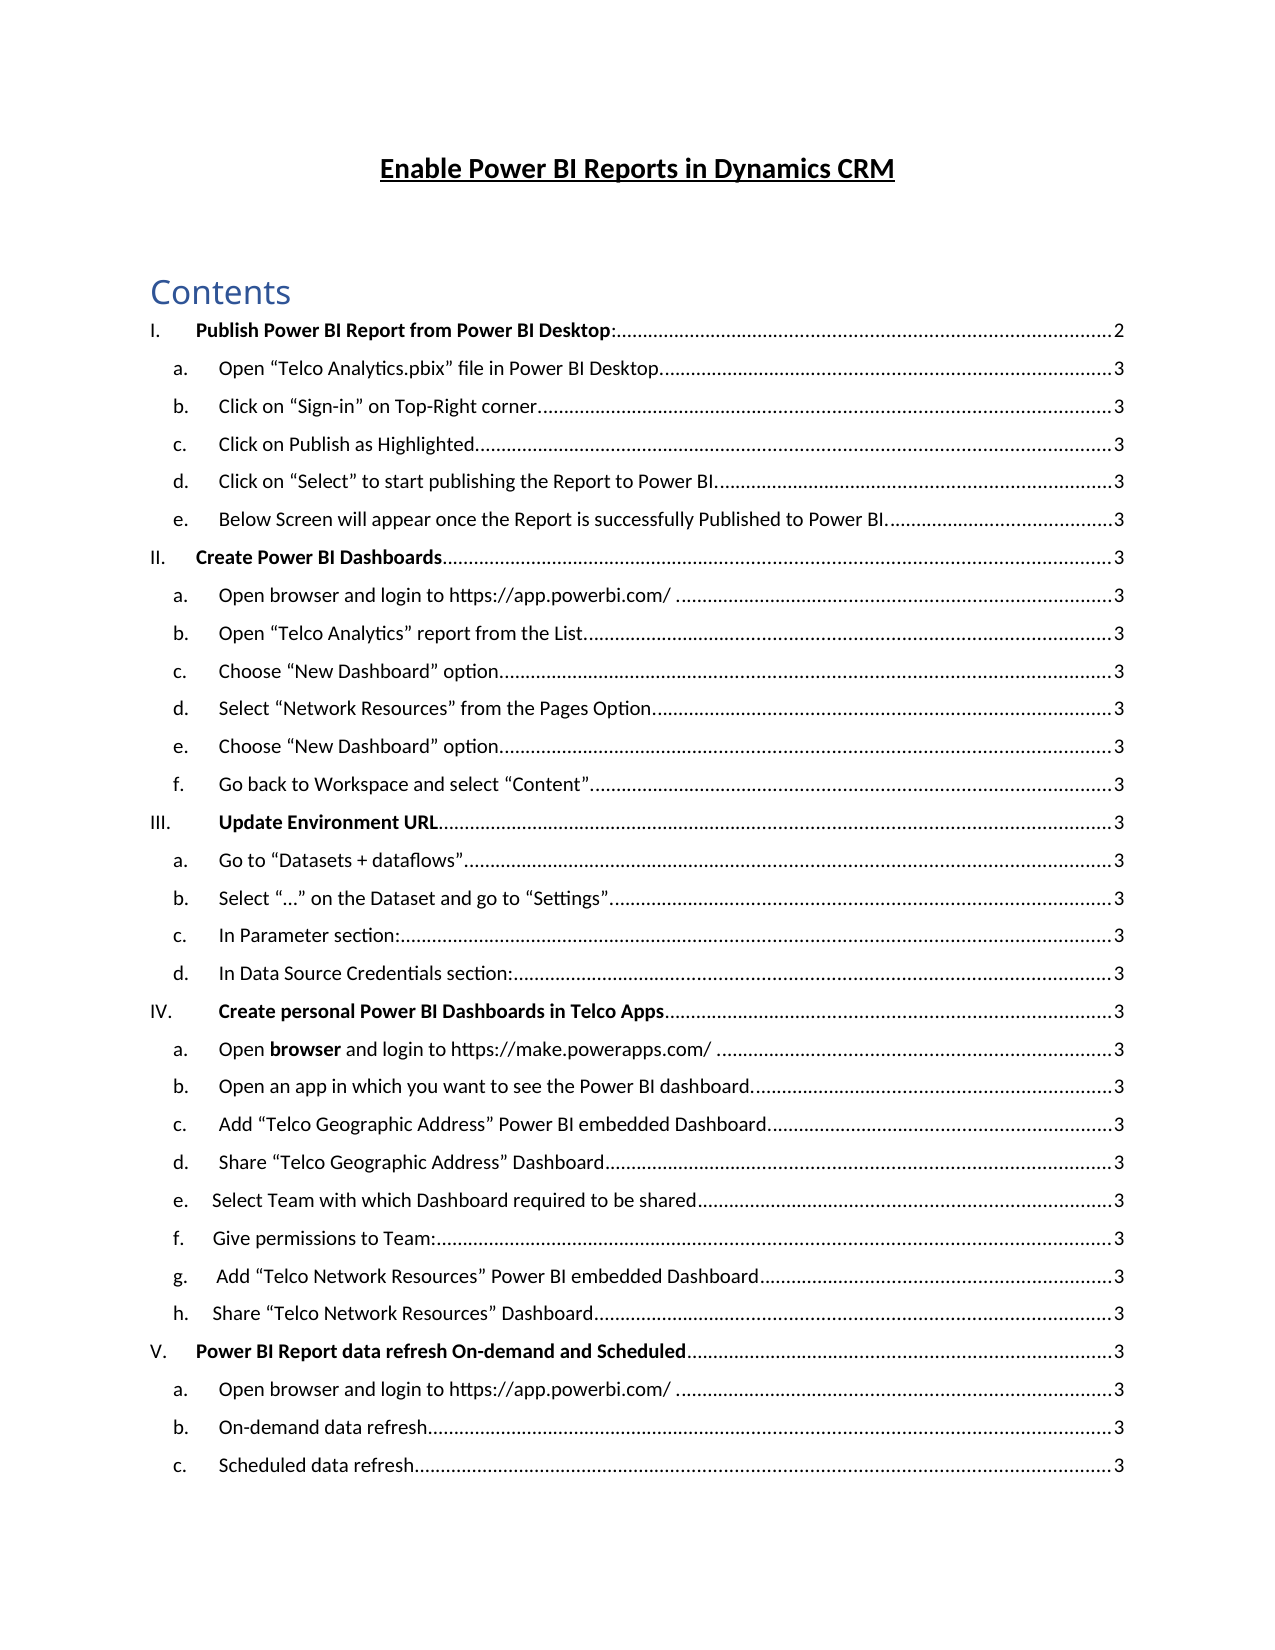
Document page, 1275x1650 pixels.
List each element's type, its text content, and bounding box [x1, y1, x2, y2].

text Enable Power BI Reports in Dynamics CRM [150, 150, 1125, 186]
